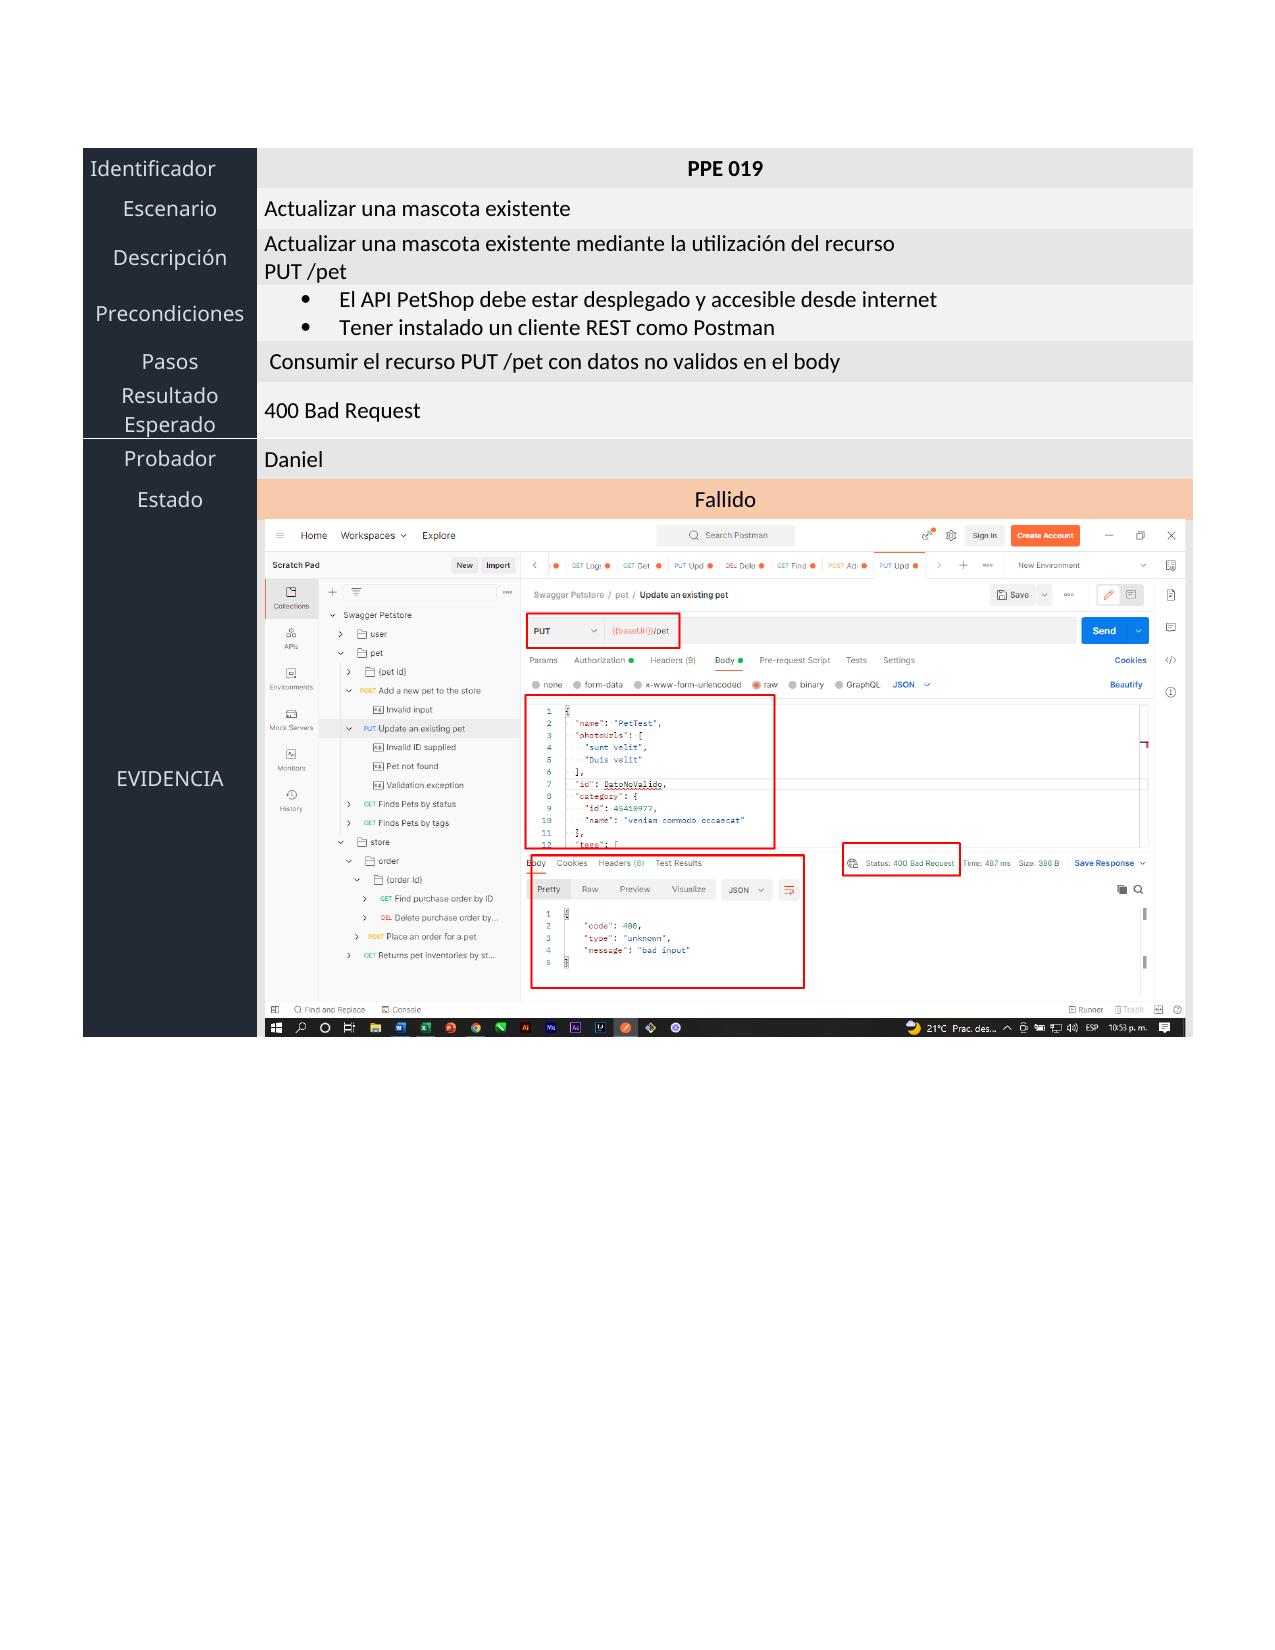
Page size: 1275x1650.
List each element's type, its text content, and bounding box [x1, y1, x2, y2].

table_header PPE 019 [257, 148, 1193, 188]
table_cell Resultado Esperado [83, 382, 257, 438]
table_cell Actualizar una mascota existente mediante la utilización del recurso PUT /pet [257, 229, 1193, 285]
table_cell Fallido [257, 479, 1193, 520]
table_cell El API PetShop debe estar desplegado y accesible desde internet Tener instalado un cliente REST como Postman [257, 285, 1193, 341]
table_cell EVIDENCIA [83, 520, 257, 1037]
table_cell Consumir el recurso PUT /pet con datos no validos en el body [257, 341, 1193, 382]
table_cell Precondiciones [83, 285, 257, 341]
table_cell Escenario [83, 188, 257, 229]
table_cell Estado [83, 479, 257, 520]
table_cell Daniel [257, 439, 1193, 479]
picture [265, 519, 1186, 1037]
table_cell [257, 520, 265, 1037]
table_cell Descripción [83, 229, 257, 285]
table_cell Actualizar una mascota existente [257, 188, 1193, 229]
table_cell [1186, 520, 1193, 1037]
table_cell Probador [83, 439, 257, 479]
table_header Identificador [83, 148, 257, 188]
table_cell Pasos [83, 341, 257, 382]
table_cell 400 Bad Request [257, 382, 1193, 438]
